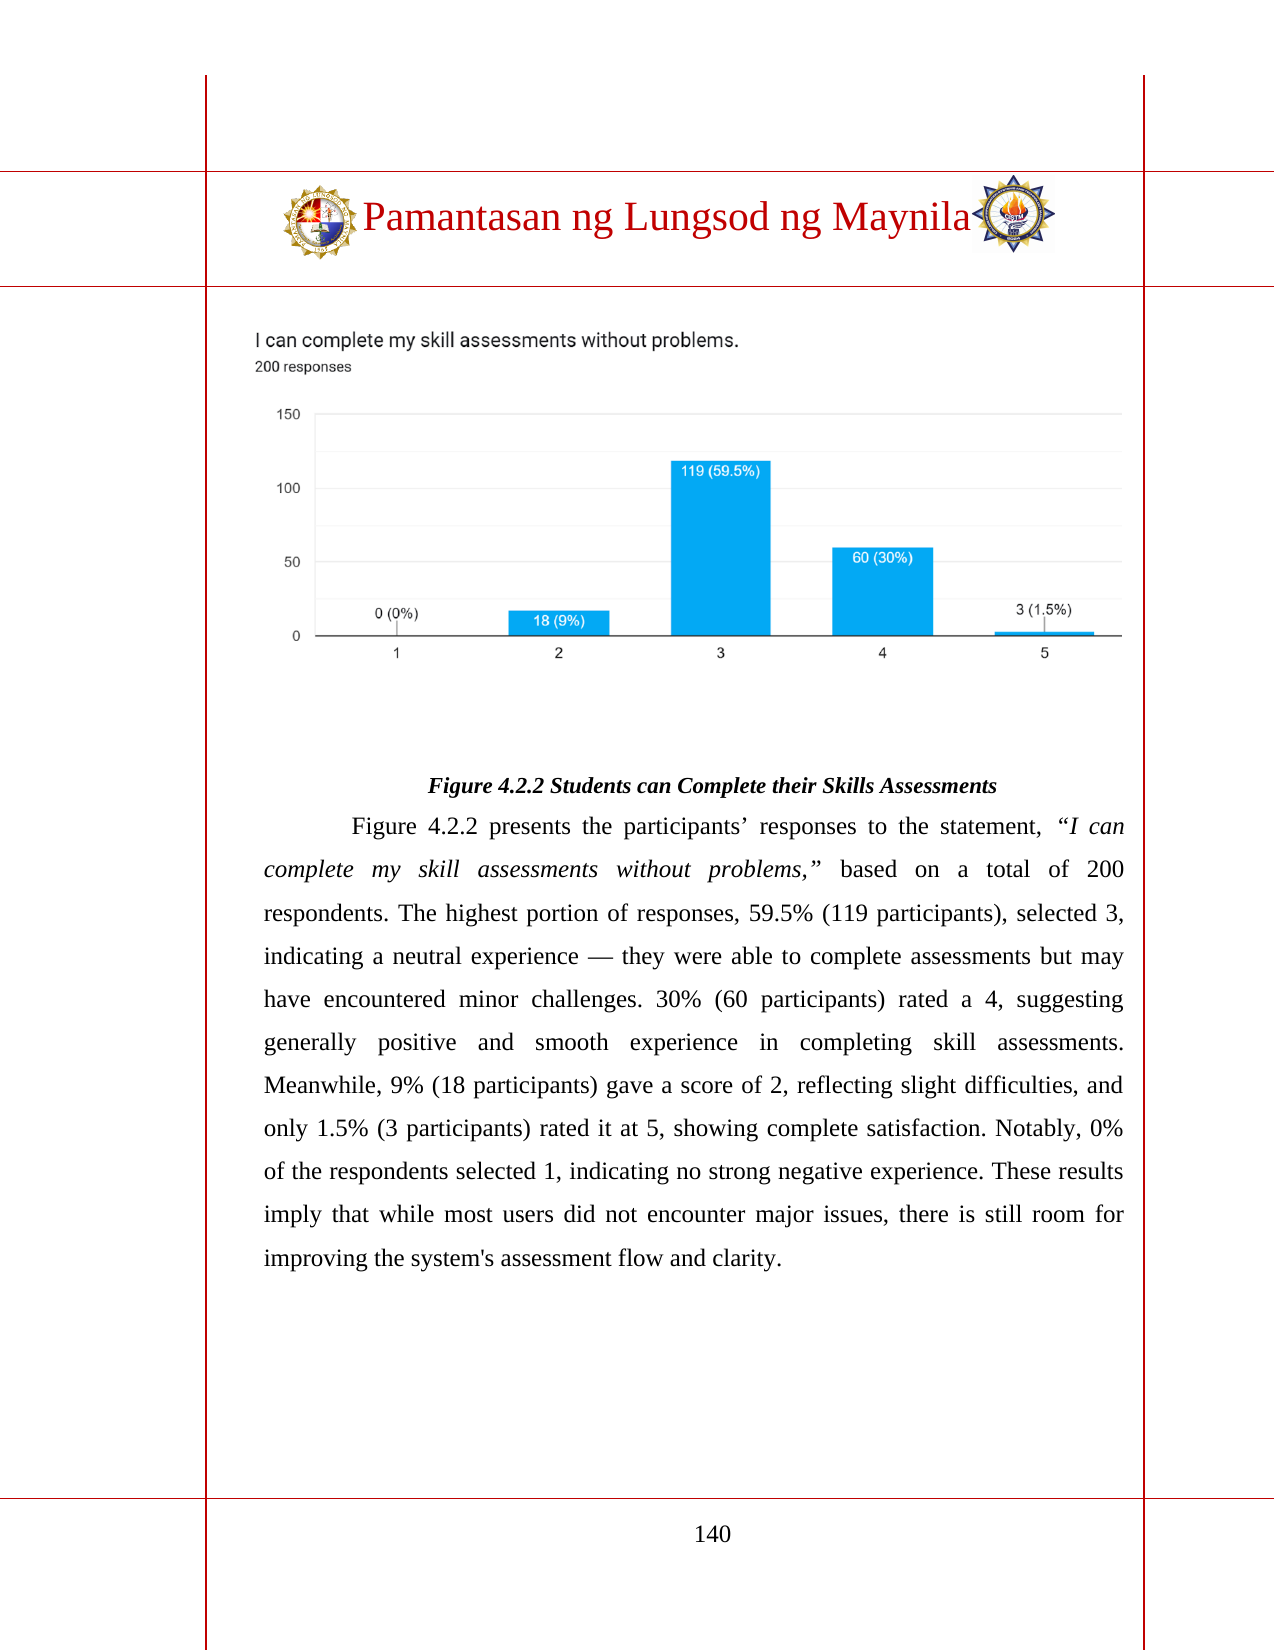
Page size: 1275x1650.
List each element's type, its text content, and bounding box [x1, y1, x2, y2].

picture [281, 183, 359, 262]
picture [971, 175, 1055, 253]
text Figure 4.2.2 presents the participants’ responses to the statement, “I can complete my skill assessments without problems,” based on a total of 200 respondents. The highest portion of responses, 59.5% (119 participants), selected 3, indicating a neutral experience — they were able to complete assessments but may have encountered minor challenges. 30% (60 participants) rated a 4, suggesting generally positive and smooth experience in completing skill assessments. Meanwhile, 9% (18 participants) gave a score of 2, reflecting slight difficulties, and only 1.5% (3 participants) rated it at 5, showing complete satisfaction. Notably, 0% of the respondents selected 1, indicating no strong negative experience. These results imply that while most users did not encounter major issues, there is still room for improving the system's assessment flow and clarity. [262, 811, 1125, 1271]
picture [225, 297, 1122, 727]
